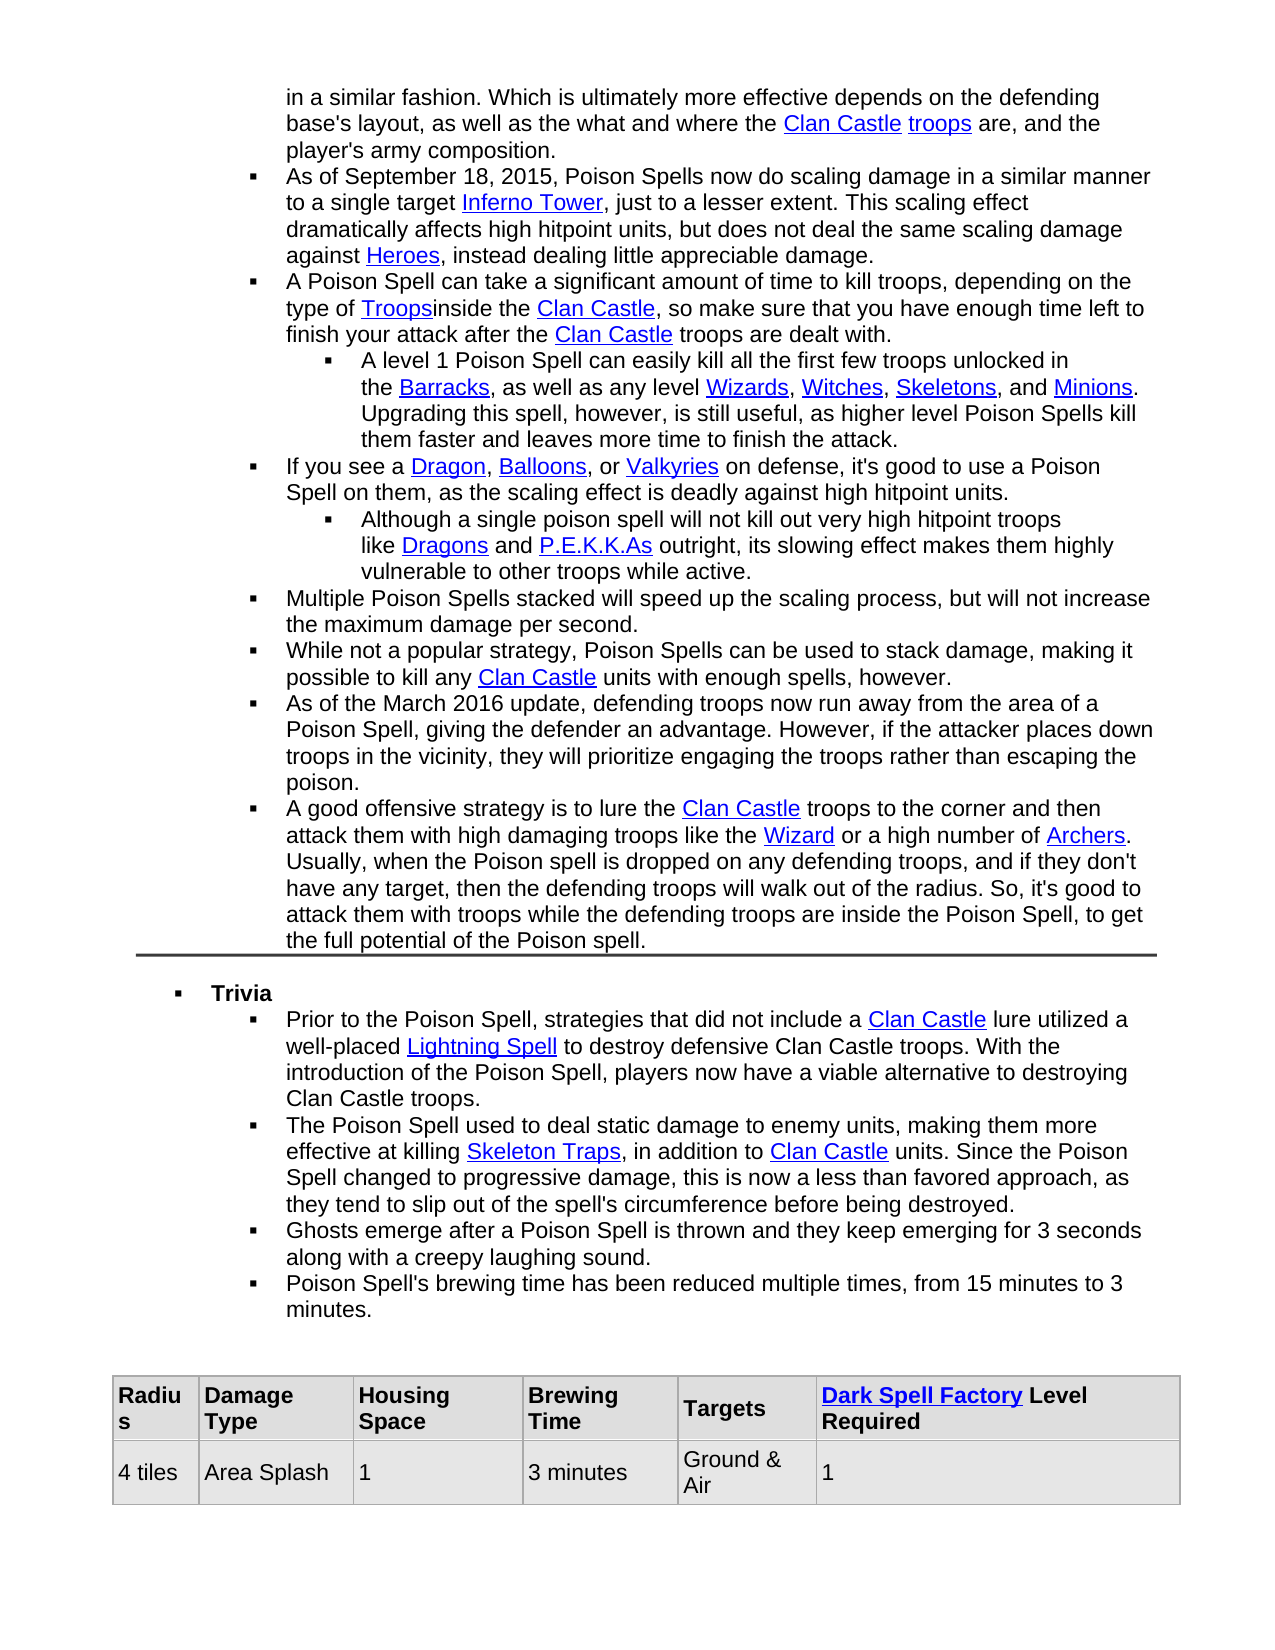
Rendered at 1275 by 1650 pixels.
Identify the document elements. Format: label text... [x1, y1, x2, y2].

list A level 1 Poison Spell can easily kill all the first few troops unlocked in the Barracks, as well as any level Wizards, Witches, Skeletons, and Minions. Upgrading this spell, however, is still useful, as higher level Poison Spells kill them faster and leaves more time to finish the attack. [323, 347, 1157, 453]
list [248, 84, 1157, 163]
list If you see a Dragon, Balloons, or Valkyries on defense, it's good to use a Poison Spell on them, as the scaling effect is deadly against high hitpoint units. [248, 453, 1157, 506]
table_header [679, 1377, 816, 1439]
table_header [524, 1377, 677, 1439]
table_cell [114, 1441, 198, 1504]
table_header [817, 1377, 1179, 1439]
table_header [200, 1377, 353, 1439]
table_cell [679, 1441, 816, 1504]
list A Poison Spell can take a significant amount of time to kill troops, depending on the type of Troopsinside the Clan Castle, so make sure that you have enough time left to finish your attack after the Clan Castle troops are dealt with. [248, 268, 1157, 347]
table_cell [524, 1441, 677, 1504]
list As of September 18, 2015, Poison Spells now do scaling damage in a similar manner to a single target Inferno Tower, just to a lesser extent. This scaling effect dramatically affects high hitpoint units, but does not deal the same scaling damage against Heroes, instead dealing little appreciable damage. [248, 163, 1157, 268]
list Ghosts emerge after a Poison Spell is thrown and they keep emerging for 3 seconds along with a creepy laughing sound. [248, 1217, 1157, 1270]
list A good offensive strategy is to lure the Clan Castle troops to the corner and then attack them with high damaging troops like the Wizard or a high number of Archers. Usually, when the Poison spell is dropped on any defending troops, and if they don't have any target, then the defending troops will walk out of the radius. So, it's good to attack them with troops while the defending troops are inside the Poison Spell, to get the full potential of the Poison spell. [248, 795, 1157, 953]
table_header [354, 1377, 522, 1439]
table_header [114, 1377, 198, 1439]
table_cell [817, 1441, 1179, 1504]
list Although a single poison spell will not kill out very high hitpoint troops like Dragons and P.E.K.K.As outright, its slowing effect makes them highly vulnerable to other troops while active. [323, 506, 1157, 584]
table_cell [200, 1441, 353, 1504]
list Poison Spell's brewing time has been reduced multiple times, from 15 minutes to 3 minutes. [248, 1270, 1157, 1322]
list Prior to the Poison Spell, strategies that did not include a Clan Castle lure utilized a well-placed Lightning Spell to destroy defensive Clan Castle troops. With the introduction of the Poison Spell, players now have a viable alternative to destroying Clan Castle troops. [248, 1006, 1157, 1112]
list Trivia [173, 980, 1157, 1006]
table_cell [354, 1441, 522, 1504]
list The Poison Spell used to deal static damage to enemy units, making them more effective at killing Skeleton Traps, in addition to Clan Castle units. Since the Poison Spell changed to progressive damage, this is now a less than favored approach, as they tend to slip out of the spell's circumference before being destroyed. [248, 1112, 1157, 1217]
list While not a popular strategy, Poison Spells can be used to stack damage, making it possible to kill any Clan Castle units with enough spells, however. [248, 637, 1157, 690]
list Multiple Poison Spells stacked will speed up the scaling process, but will not increase the maximum damage per second. [248, 584, 1157, 637]
list As of the March 2016 update, defending troops now run away from the area of a Poison Spell, giving the defender an advantage. However, if the attacker places down troops in the vicinity, they will prioritize engaging the troops rather than escaping the poison. [248, 690, 1157, 795]
